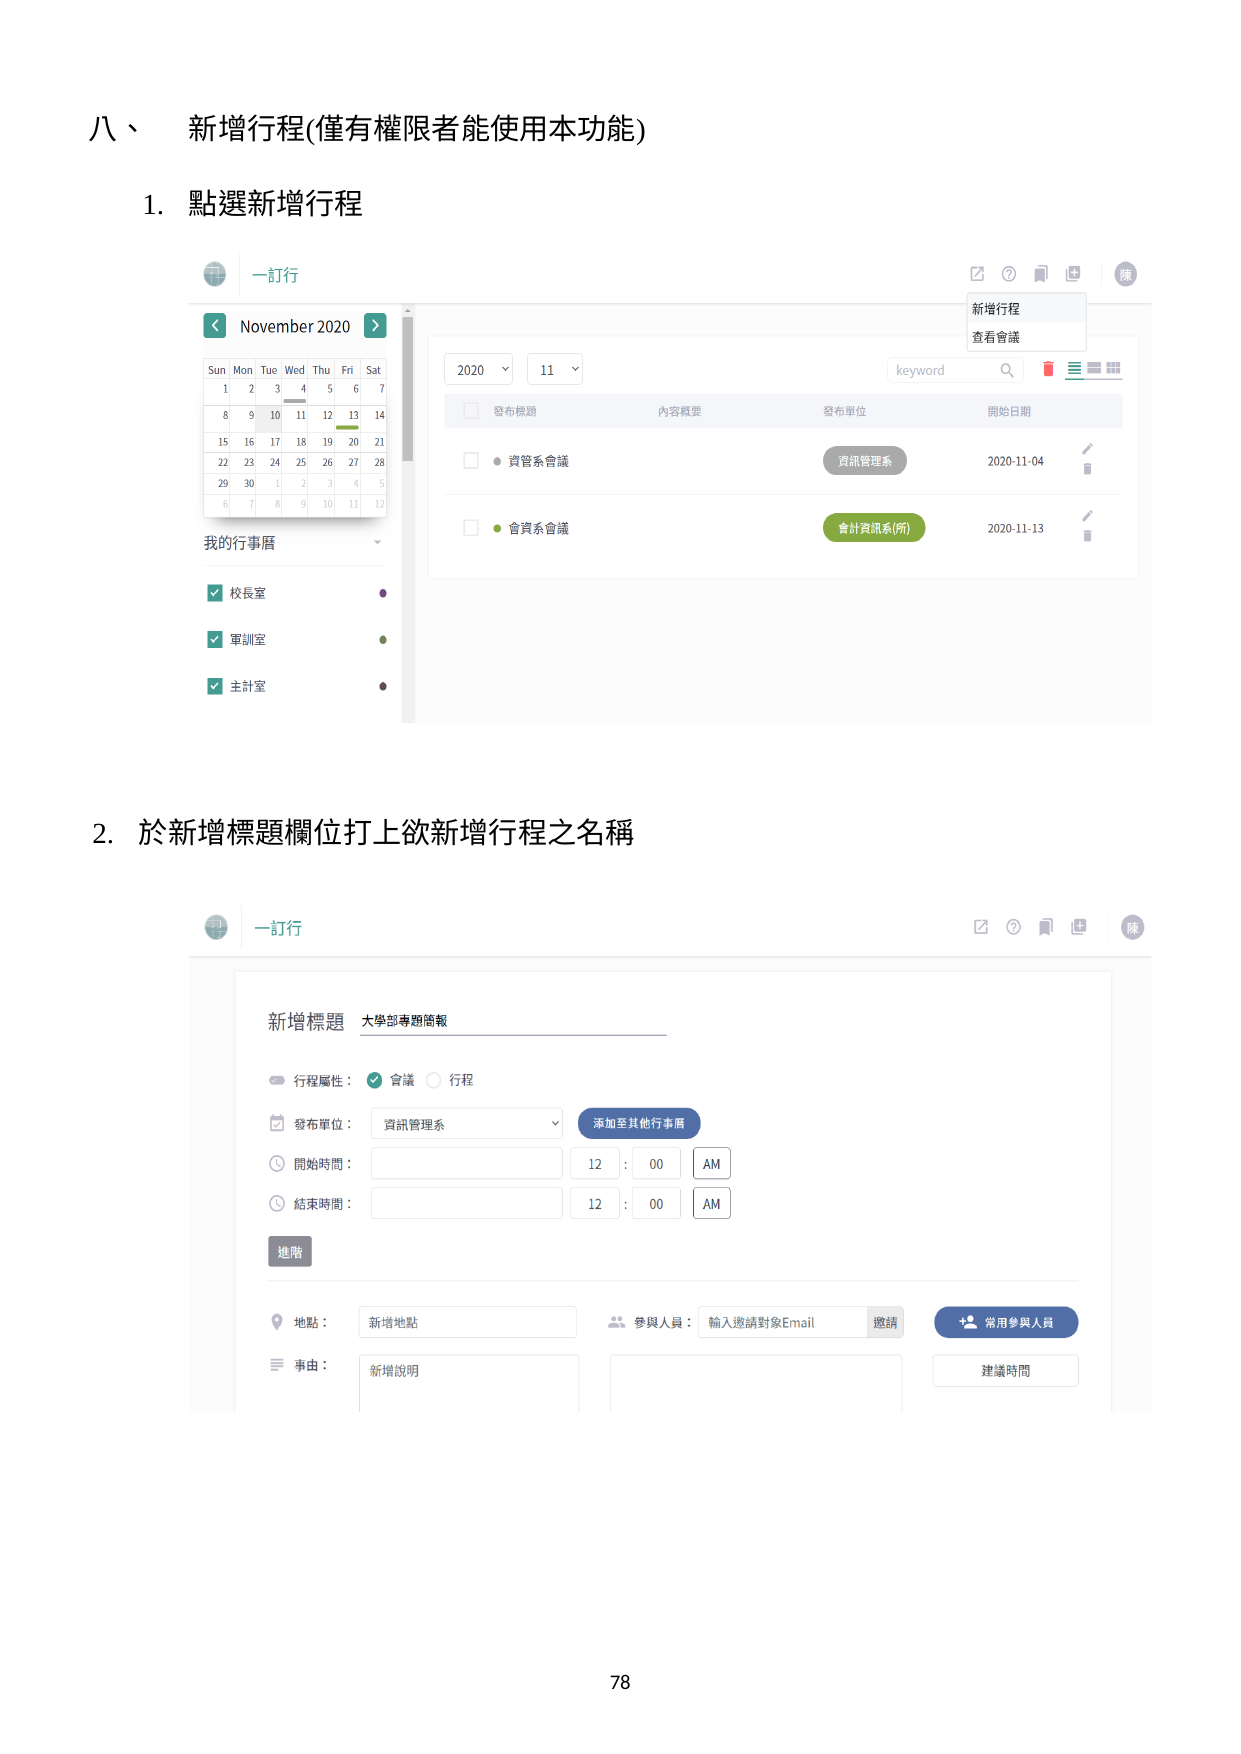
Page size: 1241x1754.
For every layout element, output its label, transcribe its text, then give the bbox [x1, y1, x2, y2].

list 點選新增行程 [139, 164, 1152, 239]
list 於新增標題欄位打上欲新增行程之名稱 [89, 794, 1152, 869]
list 新增行程(僅有權限者能使用本功能) [89, 89, 1152, 164]
picture [188, 246, 1152, 723]
picture [189, 900, 1152, 1412]
